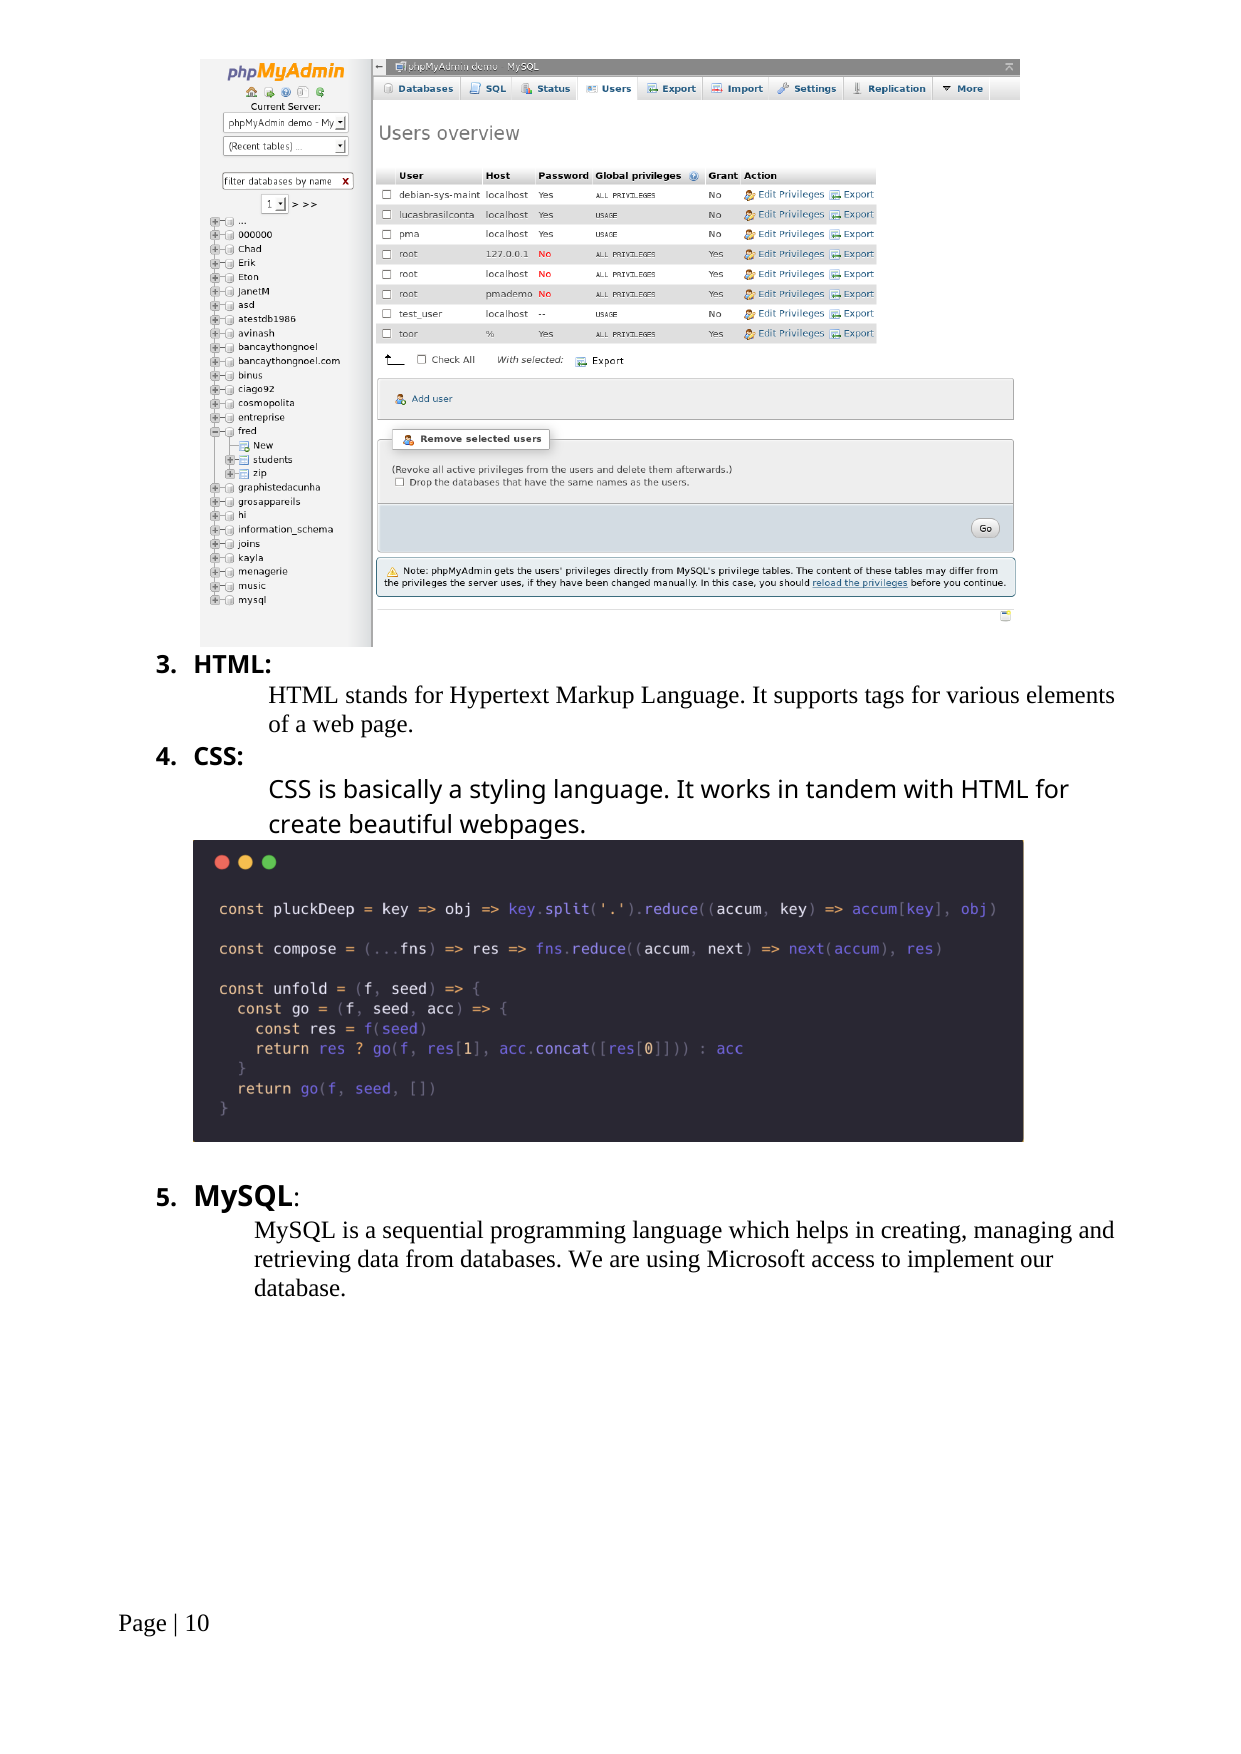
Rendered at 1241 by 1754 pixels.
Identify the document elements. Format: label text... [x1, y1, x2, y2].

text HTML stands for Hypertext Markup Language. It supports tags for various elements of a web page. [268, 681, 1122, 738]
text MySQL is a sequential programming language which helps in creating, managing and [148, 1215, 1122, 1244]
text database. [148, 1273, 1122, 1301]
list CSS is basically a styling language. It works in tandem with HTML for create beautiful webpages. [268, 772, 1122, 840]
text retrieving data from databases. We are using Microsoft access to implement our [148, 1244, 1122, 1273]
list MySQL: [156, 1175, 1122, 1215]
list CSS: [156, 738, 1122, 772]
picture [200, 59, 1020, 647]
list HTML: [156, 647, 1122, 681]
picture [193, 840, 1024, 1142]
